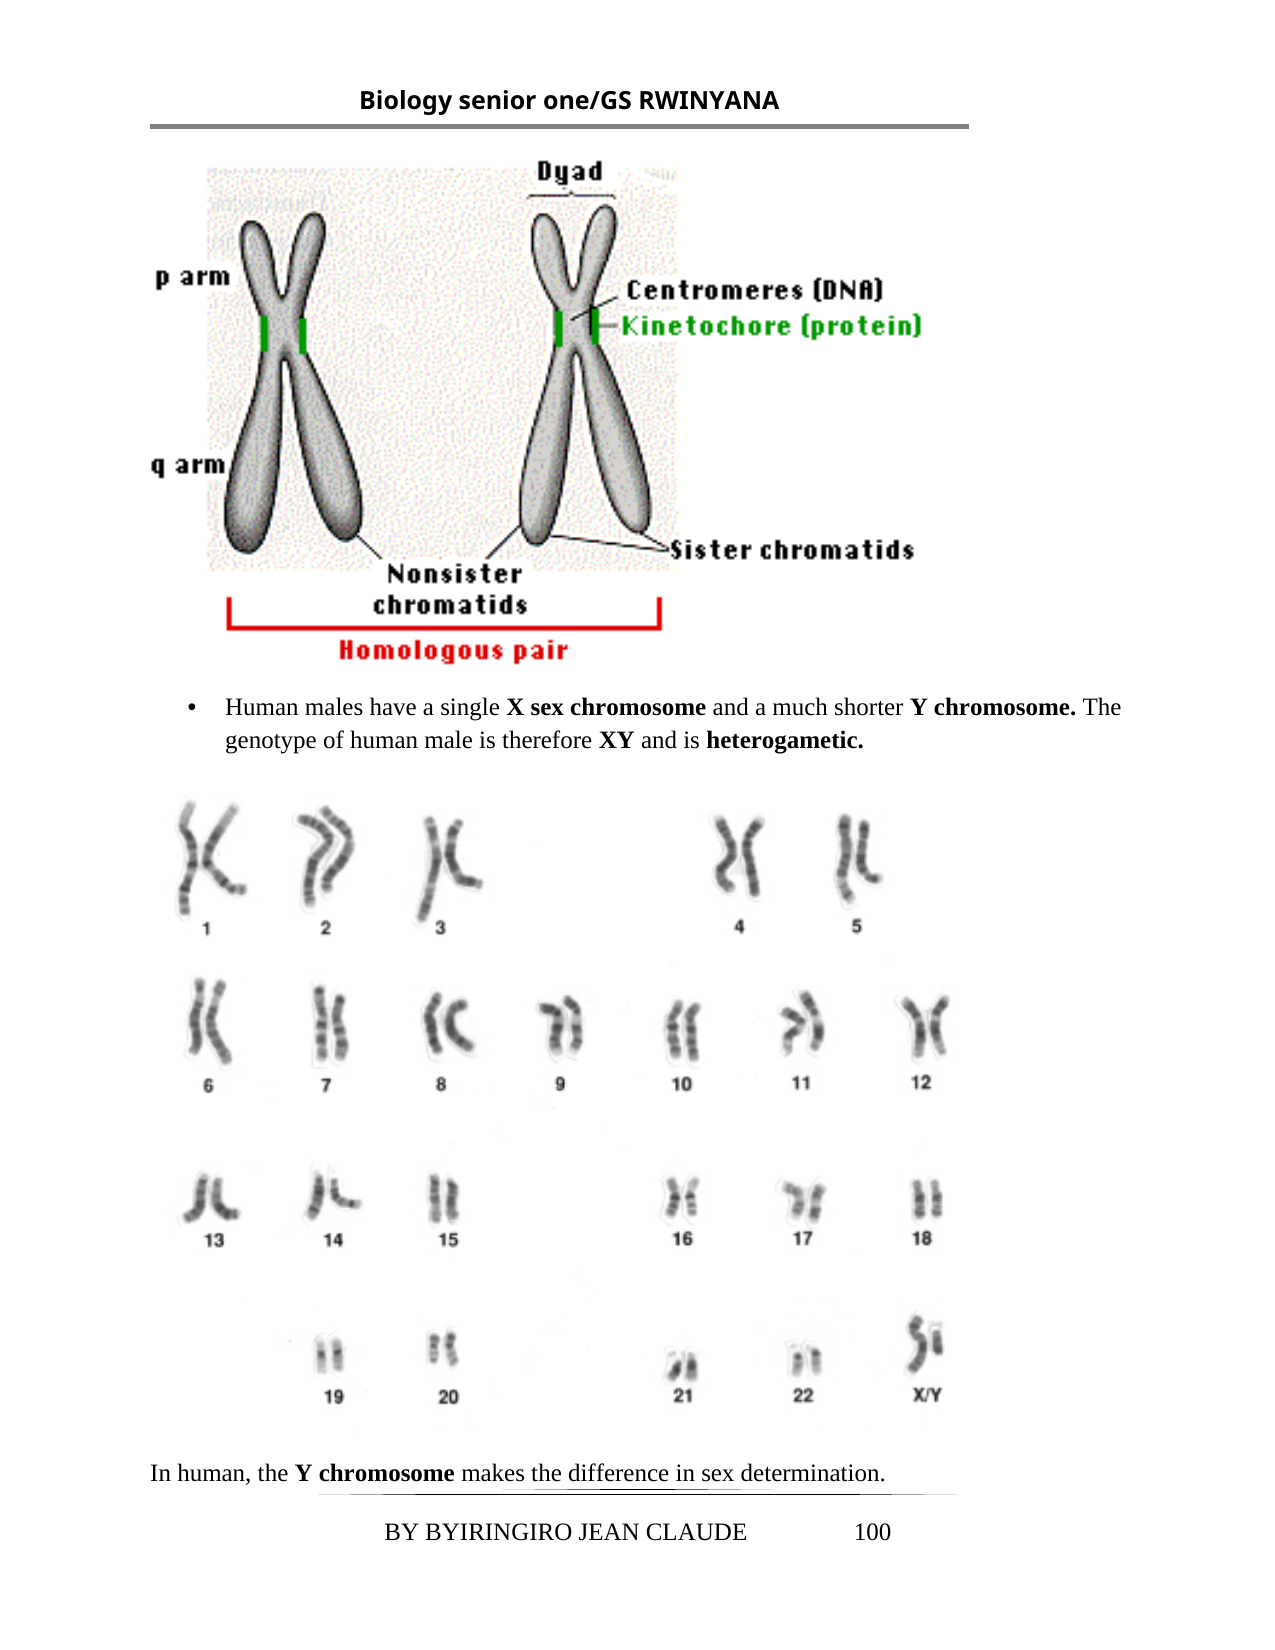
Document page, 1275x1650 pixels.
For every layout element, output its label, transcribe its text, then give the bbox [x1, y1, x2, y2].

picture [150, 157, 926, 667]
picture [150, 778, 976, 1434]
list Human males have a single X sex chromosome and a much shorter Y chromosome. The genotype of human male is therefore XY and is heterogametic. [187, 692, 1125, 754]
text In human, the Y chromosome makes the difference in sex determination. [150, 1458, 1125, 1487]
